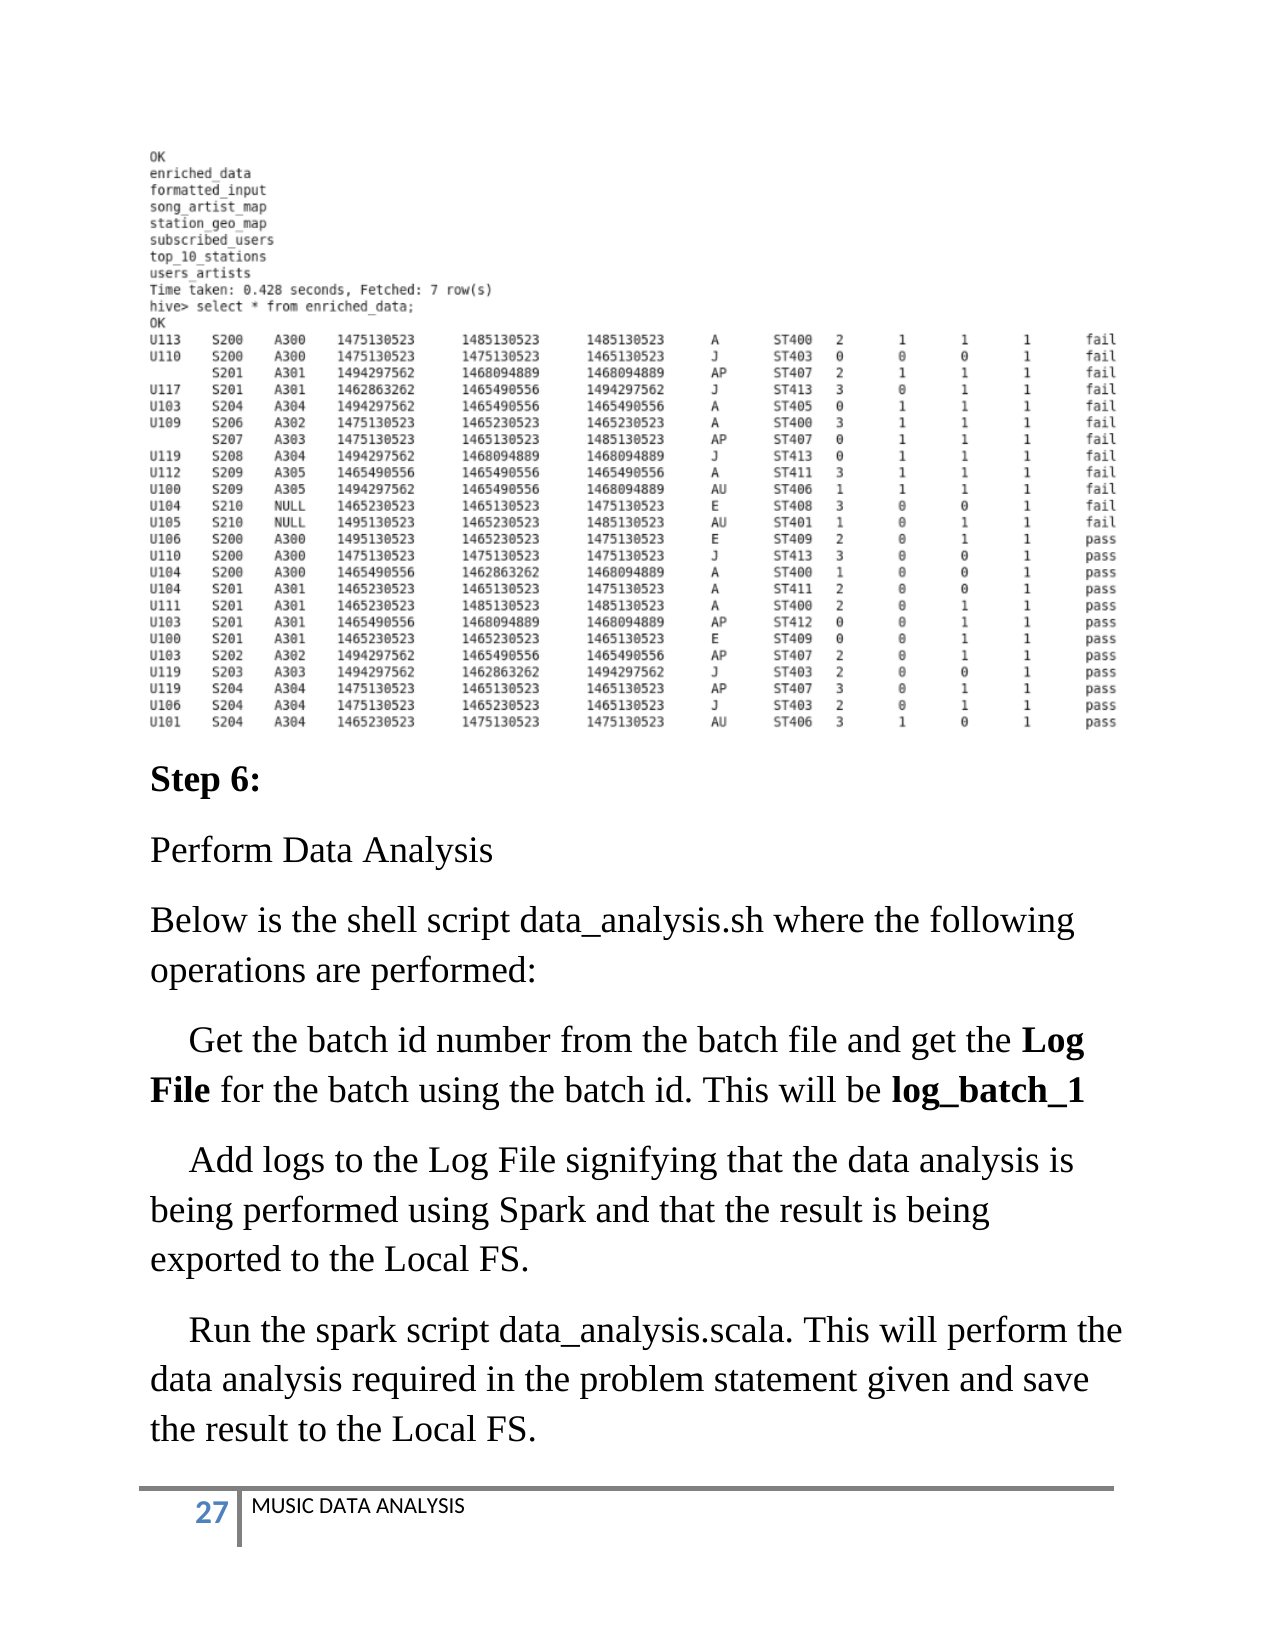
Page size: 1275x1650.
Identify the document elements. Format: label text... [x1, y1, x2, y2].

text Below is the shell script data_analysis.sh where the following operations are performed: [150, 897, 1125, 990]
picture [150, 150, 1124, 732]
text  Run the spark script data_analysis.scala. This will perform the data analysis required in the problem statement given and save the result to the Local FS. [150, 1307, 1125, 1449]
text  Add logs to the Log File signifying that the data analysis is being performed using Spark and that the result is being exported to the Local FS. [150, 1137, 1125, 1280]
text Perform Data Analysis [150, 827, 1125, 870]
text Step 6: [150, 757, 1125, 800]
text  Get the batch id number from the batch file and get the Log File for the batch using the batch id. This will be log_batch_1 [150, 1017, 1125, 1110]
